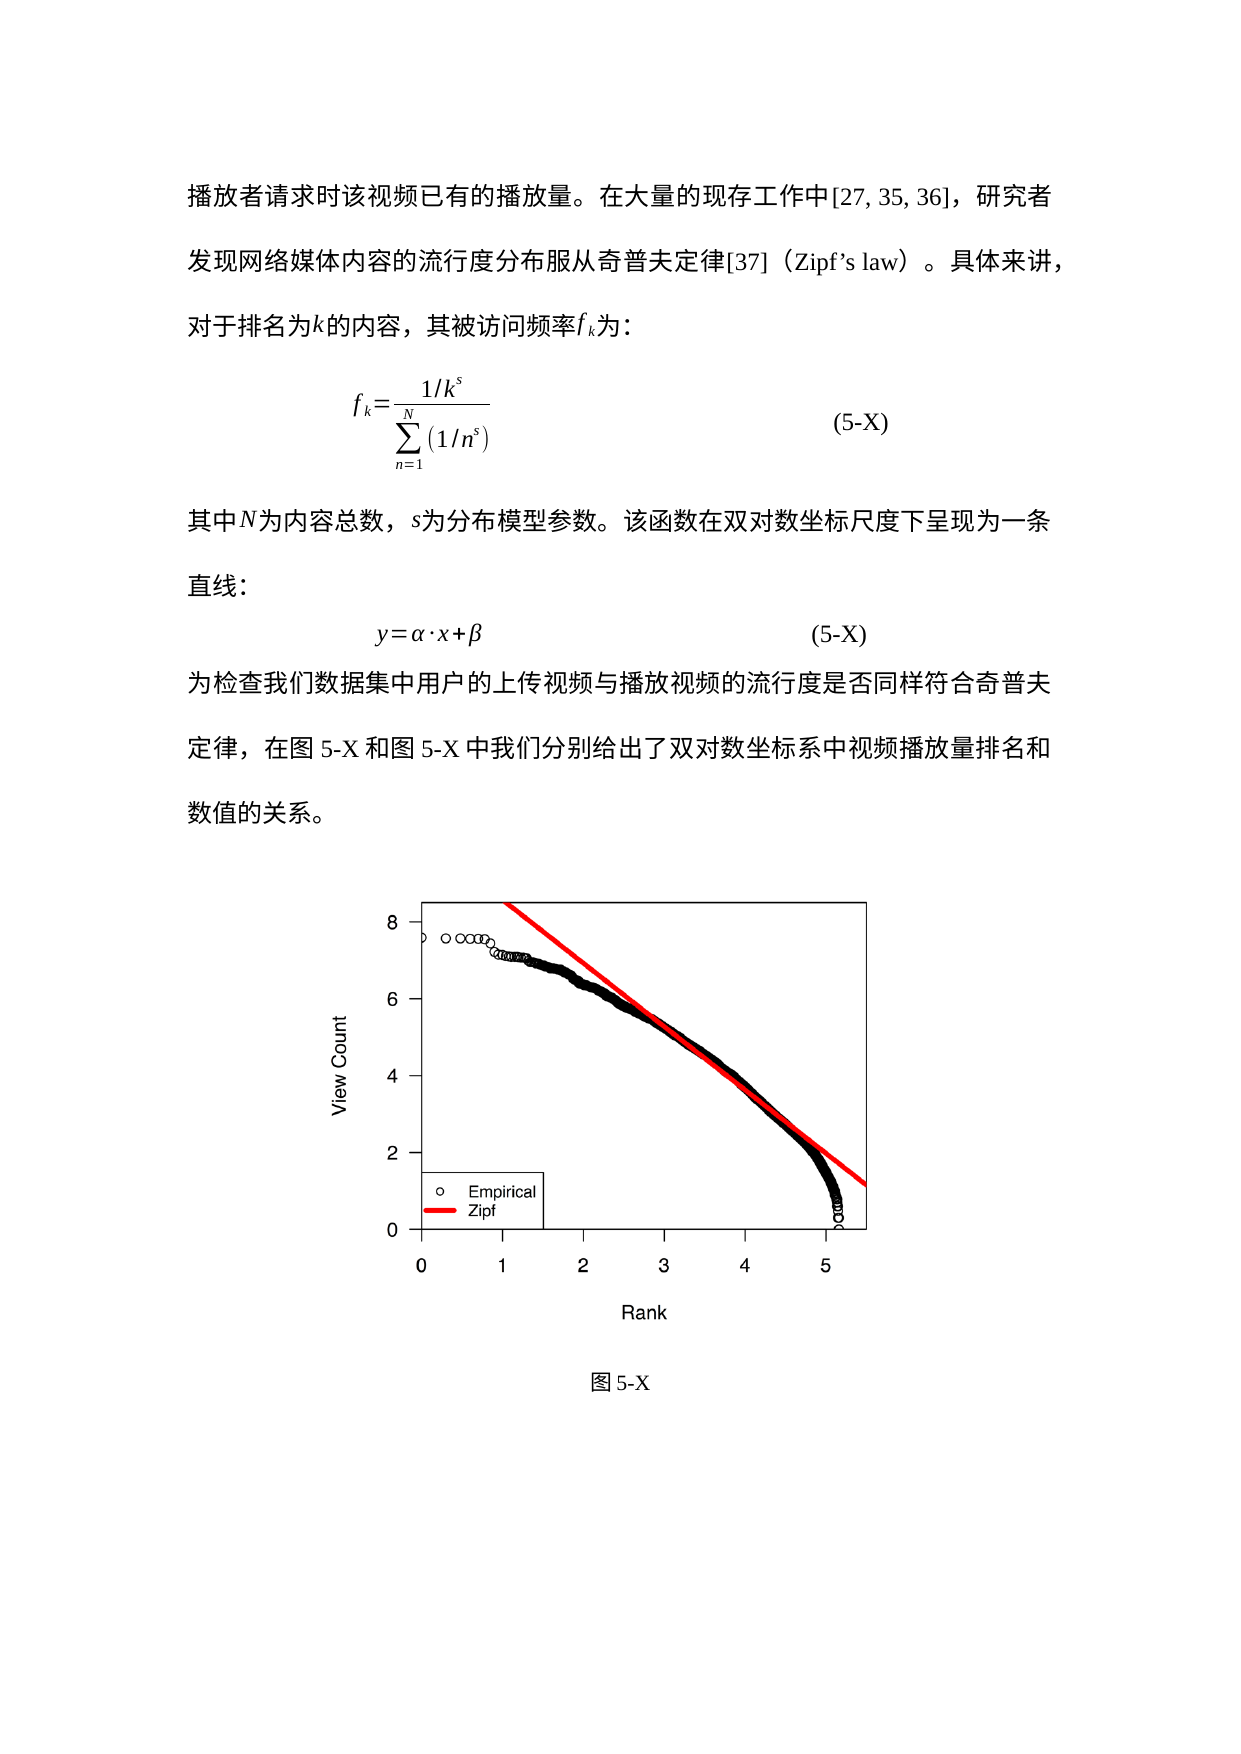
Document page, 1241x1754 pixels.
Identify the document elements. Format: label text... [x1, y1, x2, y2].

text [187, 162, 1053, 357]
text 图5-X [187, 1364, 1053, 1397]
text 为检查我们数据集中用户的上传视频与播放视频的流行度是否同样符合奇普夫定律，在图5-X和图5-X中我们分别给出了双对数坐标系中视频播放量排名和数值的关系。 [187, 649, 1053, 844]
text 其中为内容总数，为分布模型参数。该函数在双对数坐标尺度下呈现为一条直线： [187, 487, 1053, 617]
text (5-X) [187, 357, 1053, 487]
text (5-X) [187, 617, 1053, 649]
picture [325, 877, 916, 1350]
